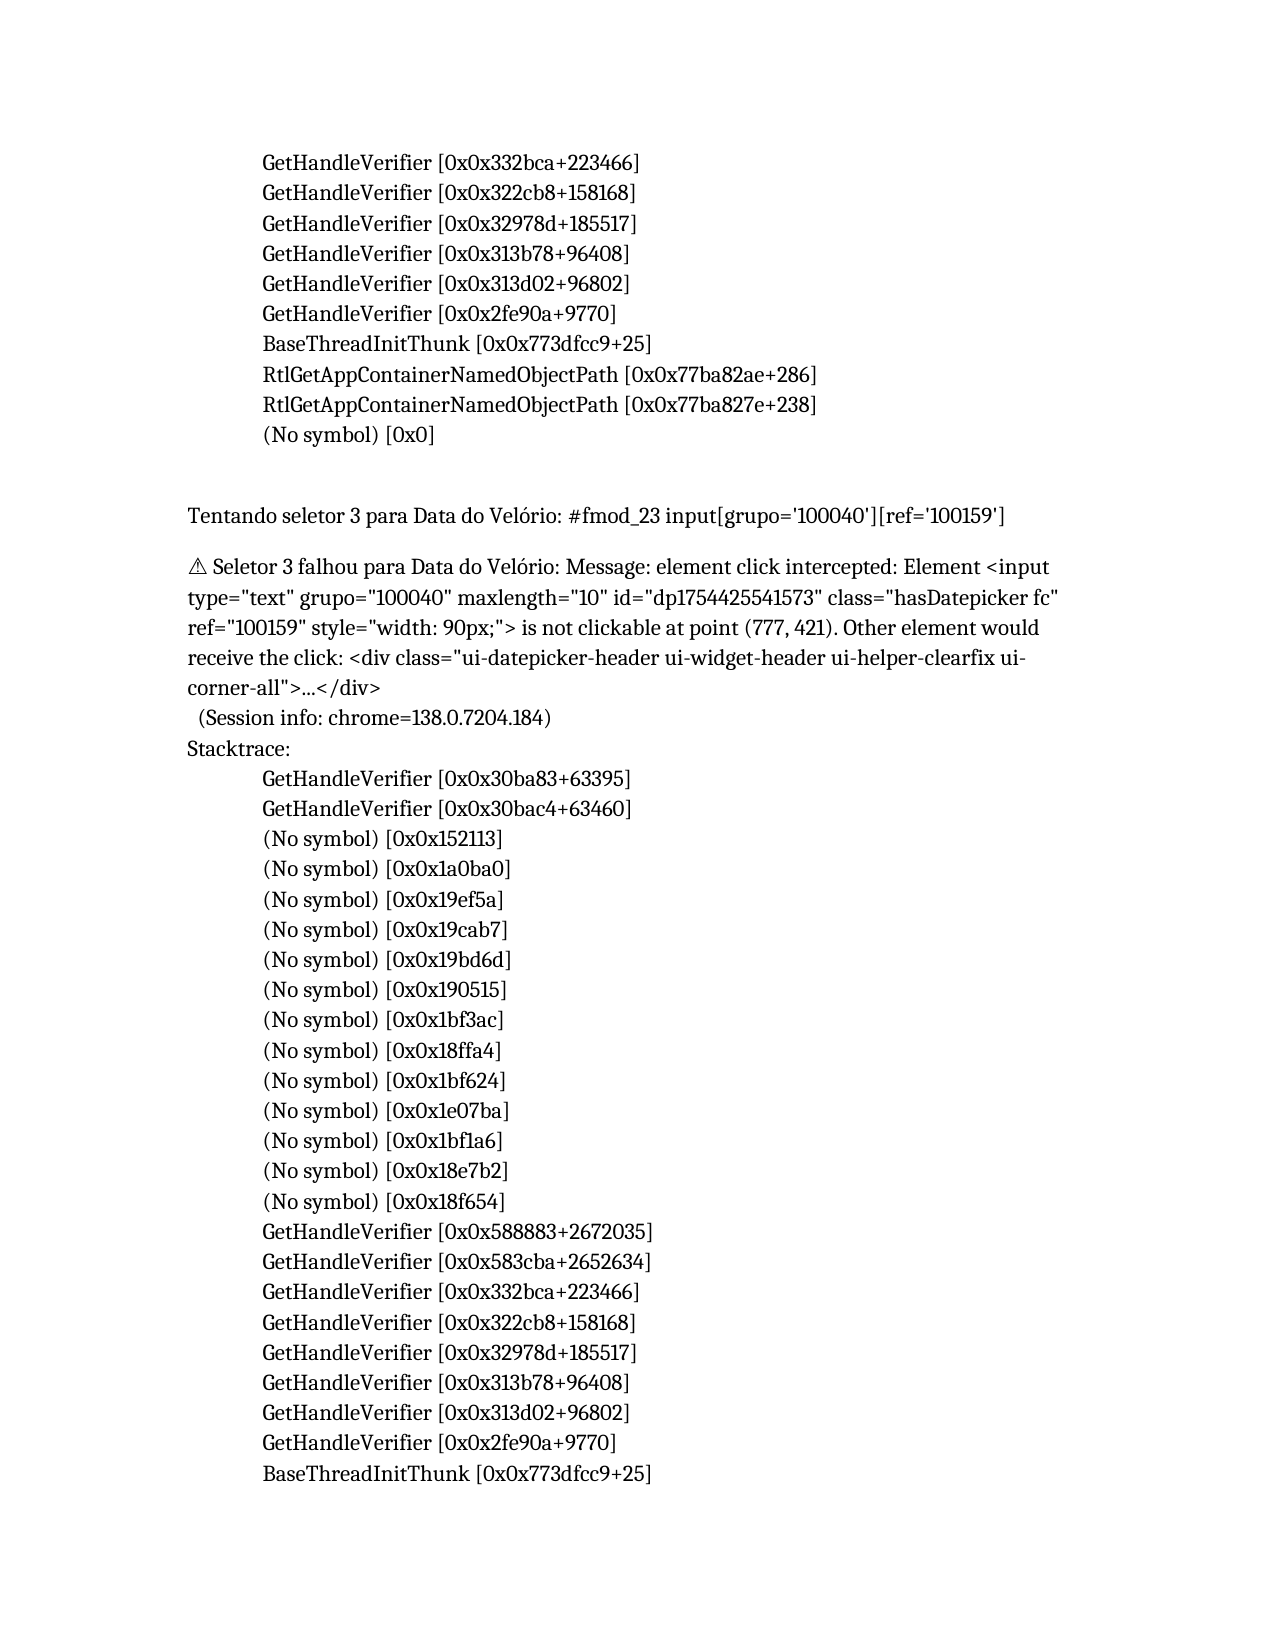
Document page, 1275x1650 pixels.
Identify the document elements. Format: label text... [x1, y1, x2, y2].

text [187, 554, 1087, 1487]
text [187, 150, 1087, 478]
text Tentando seletor 3 para Data do Velório: #fmod_23 input[grupo='100040'][ref='100159'] [187, 503, 1087, 529]
